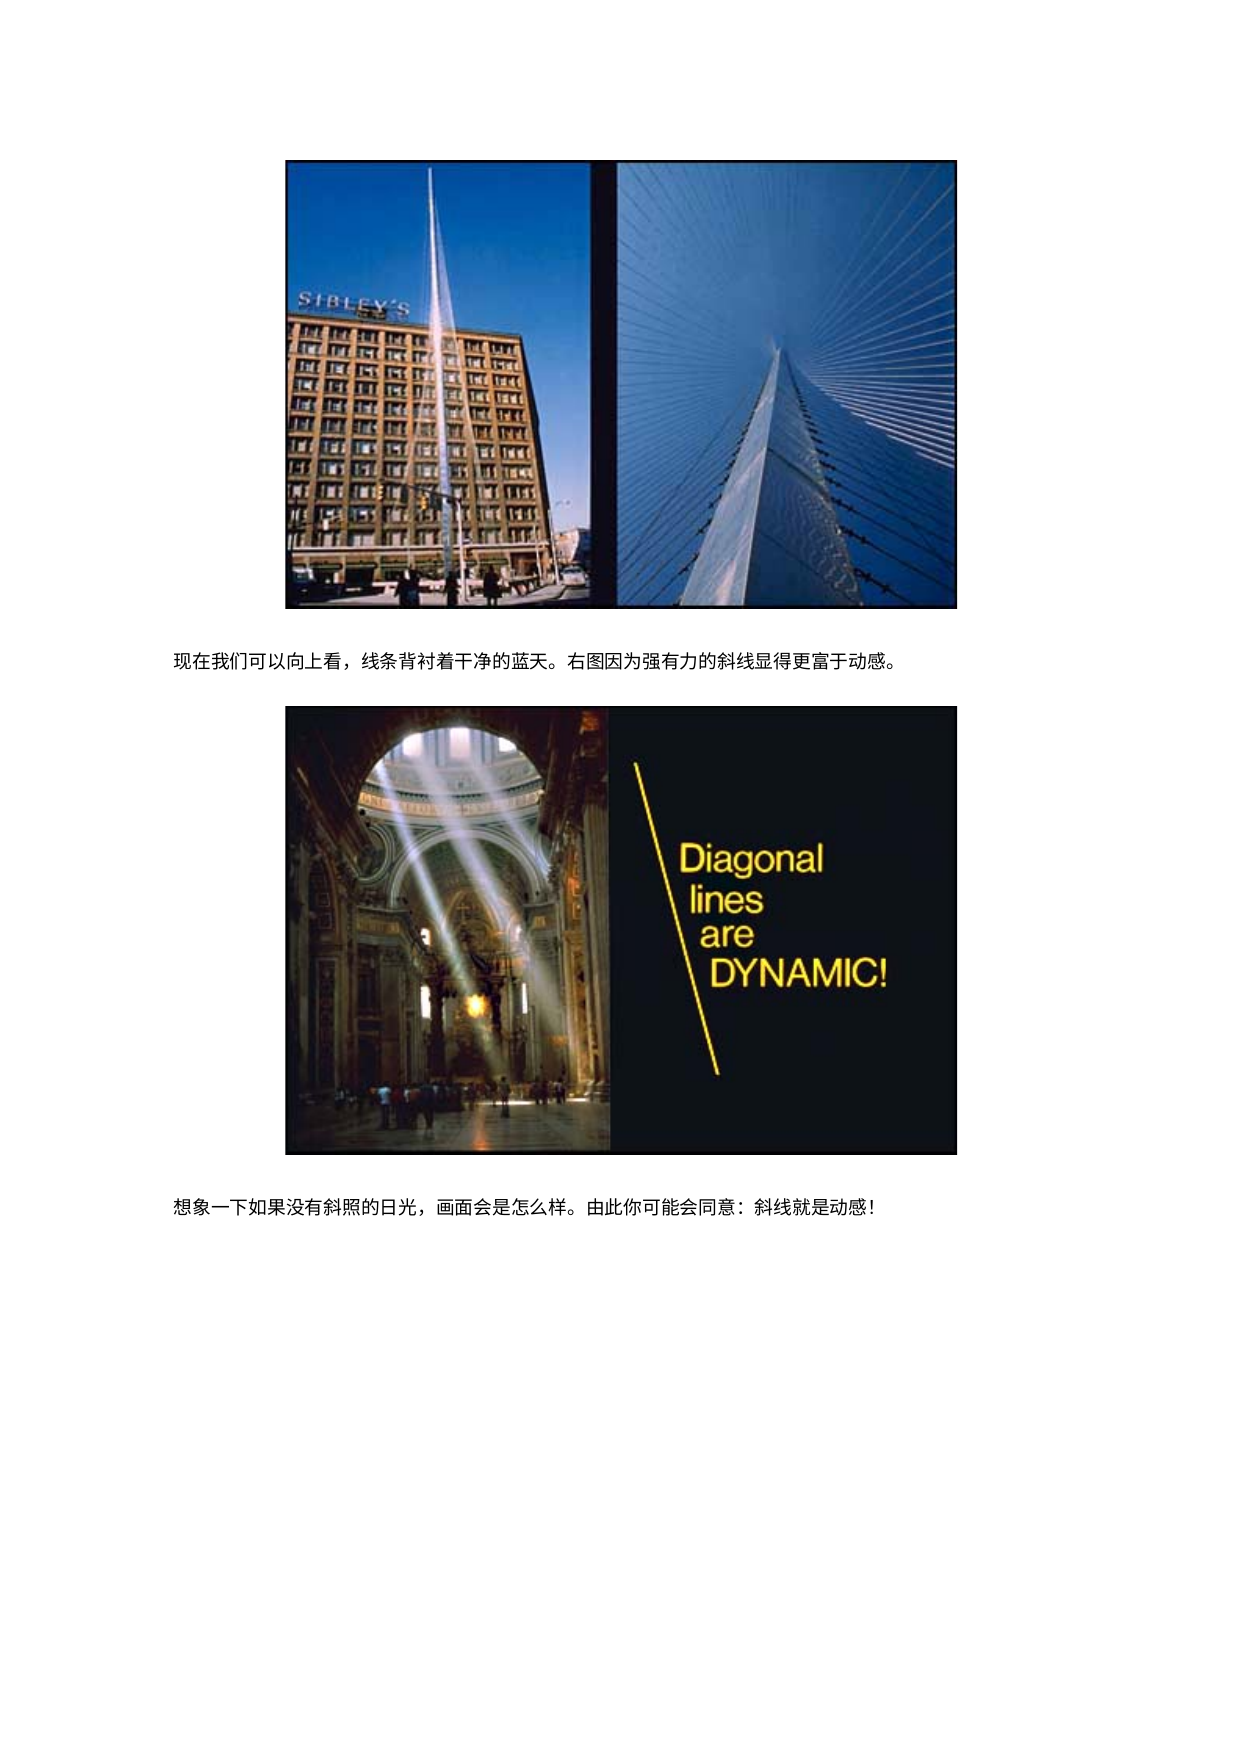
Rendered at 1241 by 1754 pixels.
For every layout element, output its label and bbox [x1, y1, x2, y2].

picture [285, 160, 958, 609]
table_header [134, 130, 1108, 1253]
picture [285, 706, 958, 1155]
